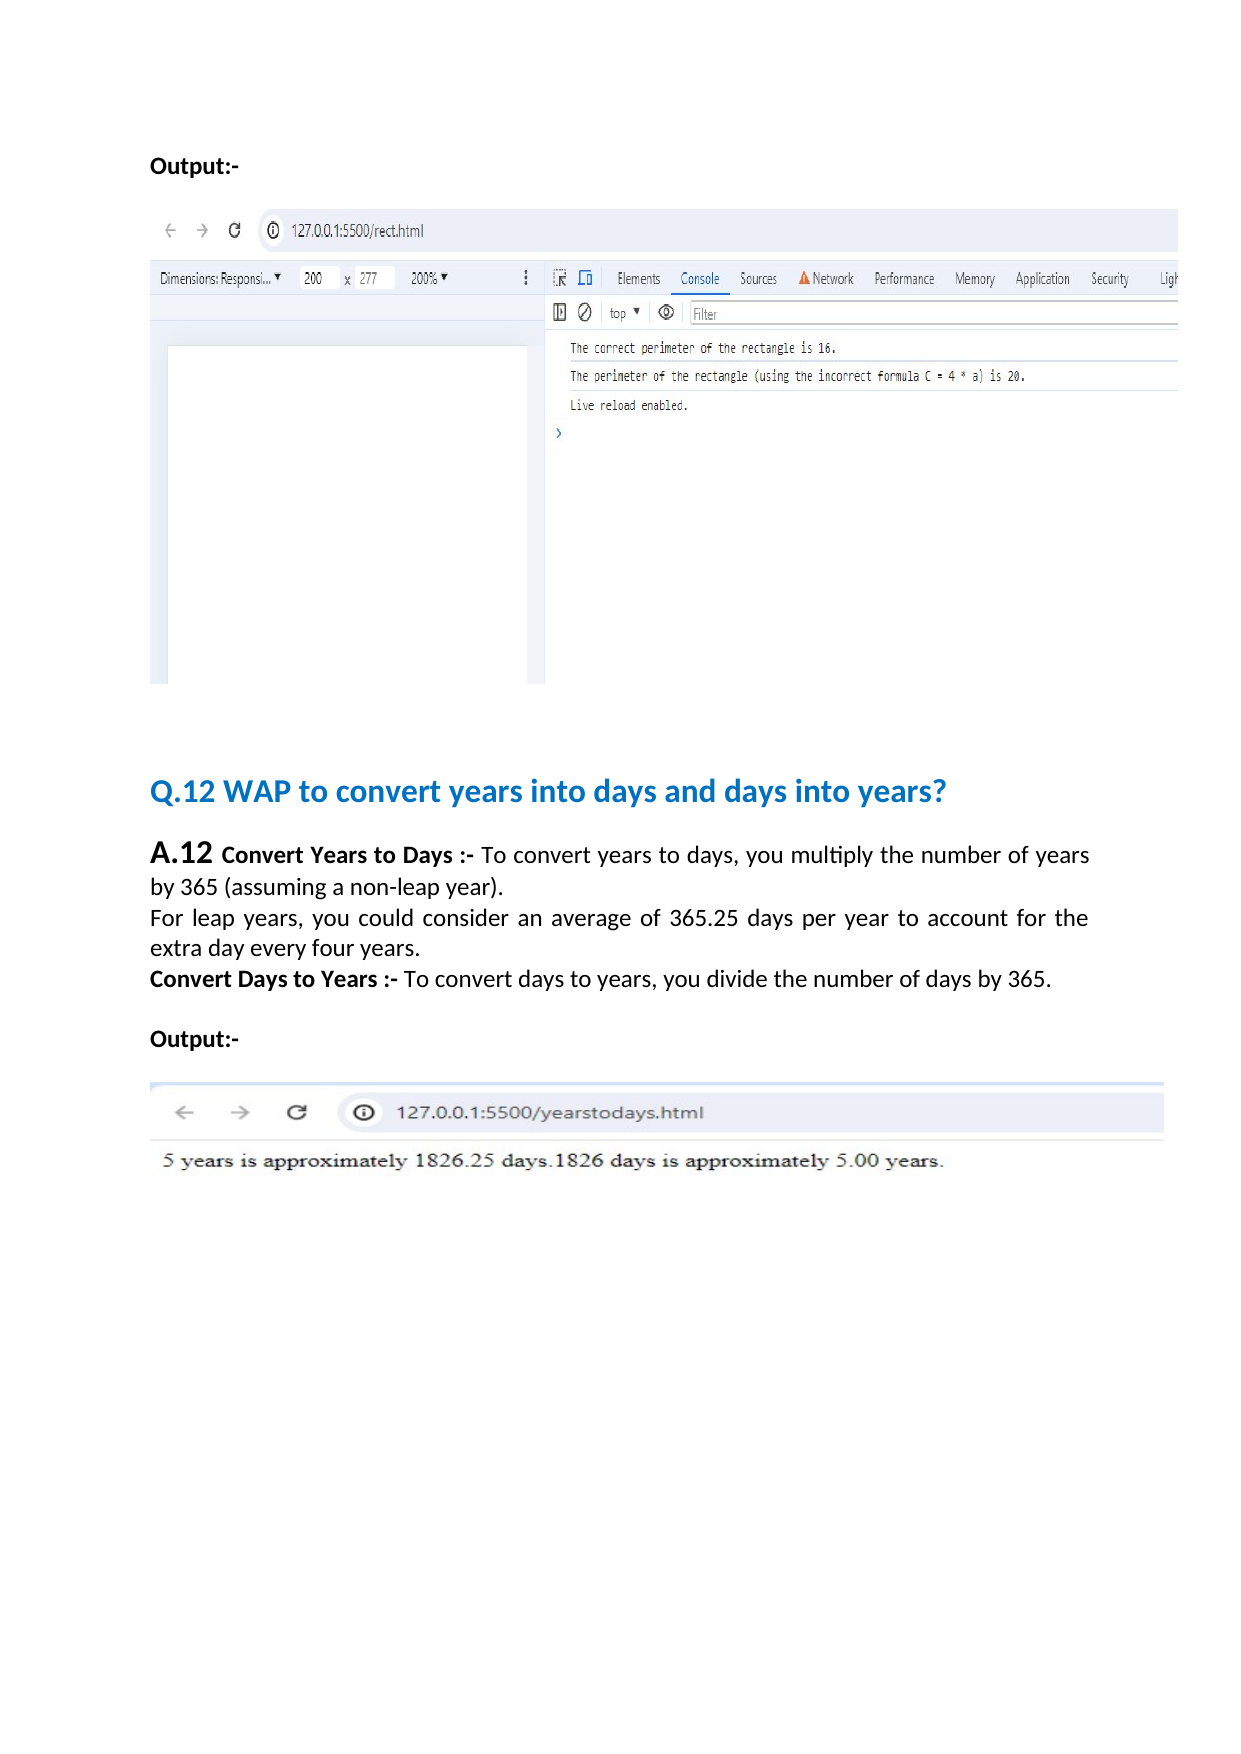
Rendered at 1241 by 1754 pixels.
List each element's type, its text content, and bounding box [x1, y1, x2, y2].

picture [150, 209, 1179, 684]
text A.12 Convert Years to Days :- To convert years to days, you multiply the number of years by 365 (assuming a non-leap year). [150, 831, 1090, 902]
text Output:- [150, 1023, 1090, 1053]
text For leap years, you could consider an average of 365.25 days per year to account for the extra day every four years. [150, 902, 1090, 963]
text Output:- [150, 150, 1090, 181]
text Convert Days to Years :- To convert days to years, you divide the number of days by 365. [150, 963, 1090, 994]
text Q.12 WAP to convert years into days and days into years? [150, 770, 1090, 811]
picture [150, 1082, 1164, 1428]
